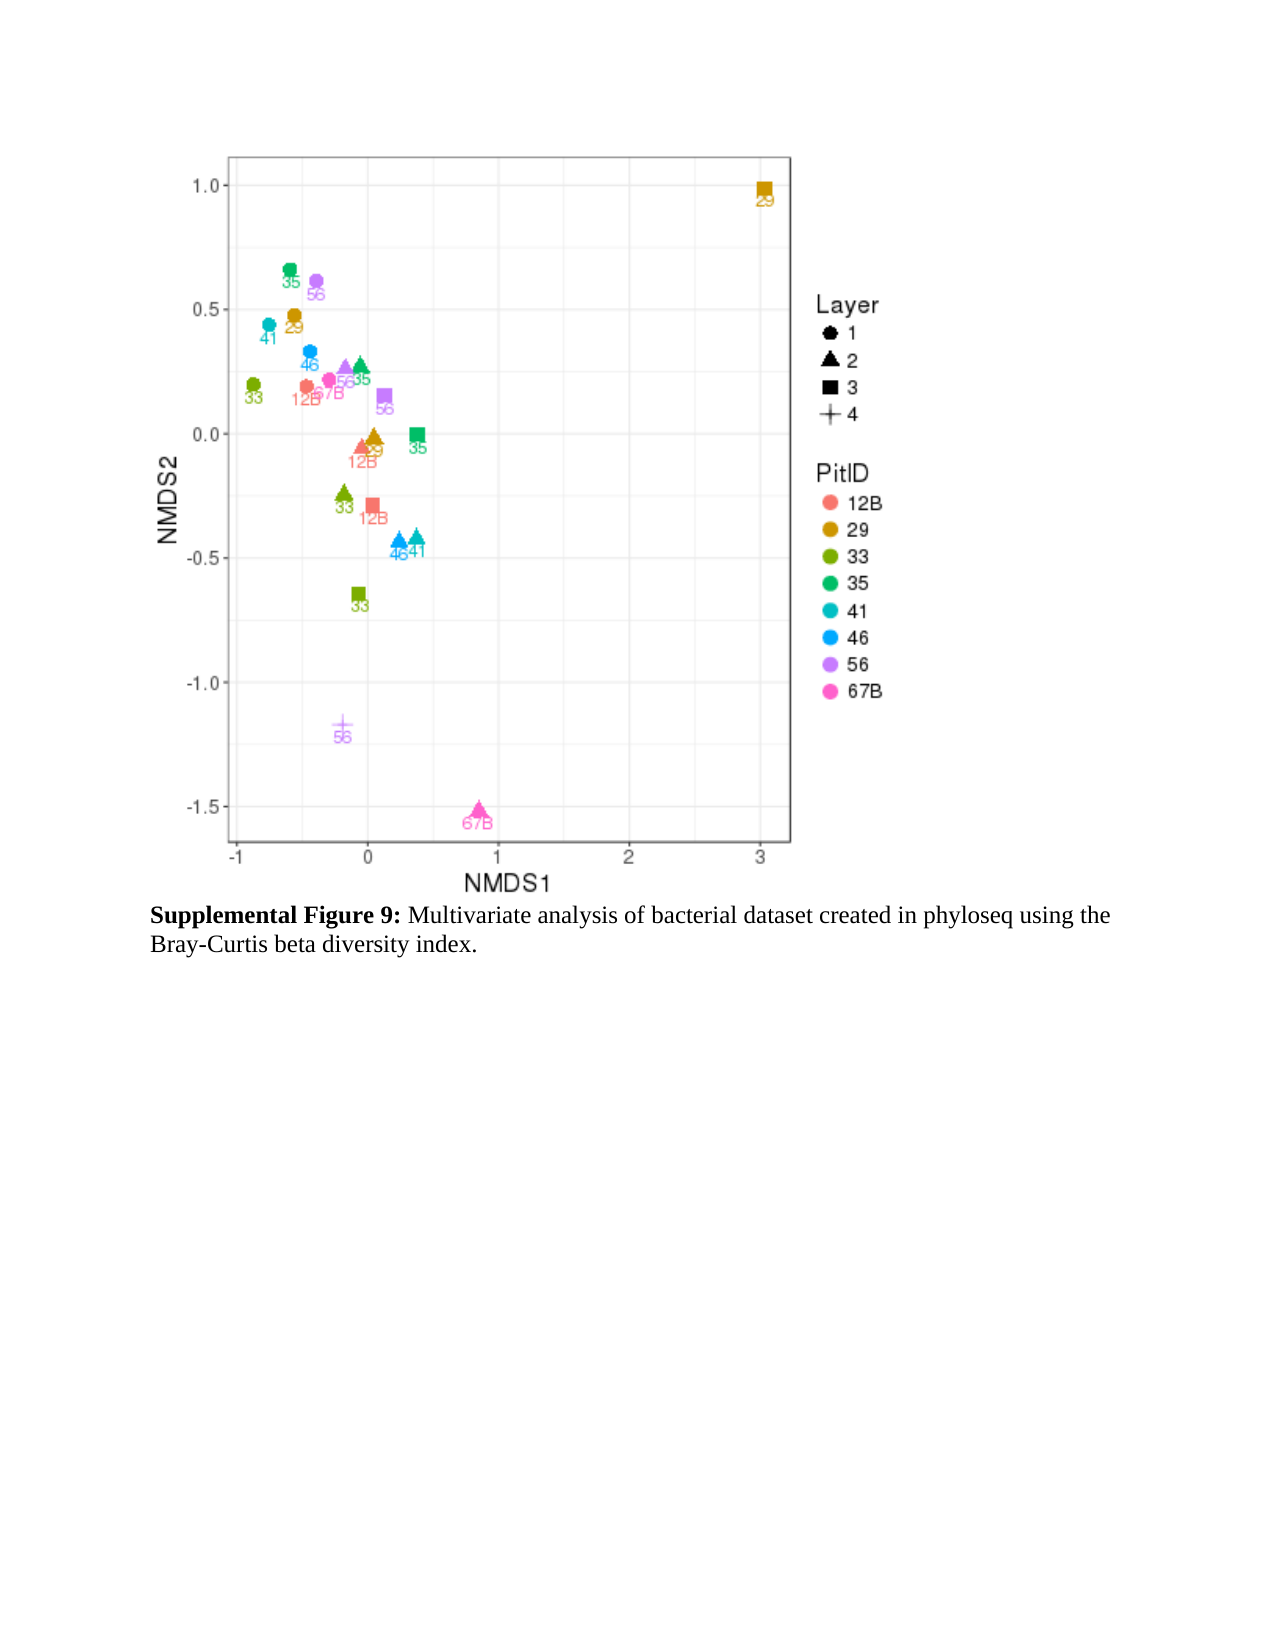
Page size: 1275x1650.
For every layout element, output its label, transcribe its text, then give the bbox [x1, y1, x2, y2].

text Supplemental Figure 9: Multivariate analysis of bacterial dataset created in phyloseq using the Bray-Curtis beta diversity index. [150, 900, 1125, 957]
picture [150, 150, 901, 900]
